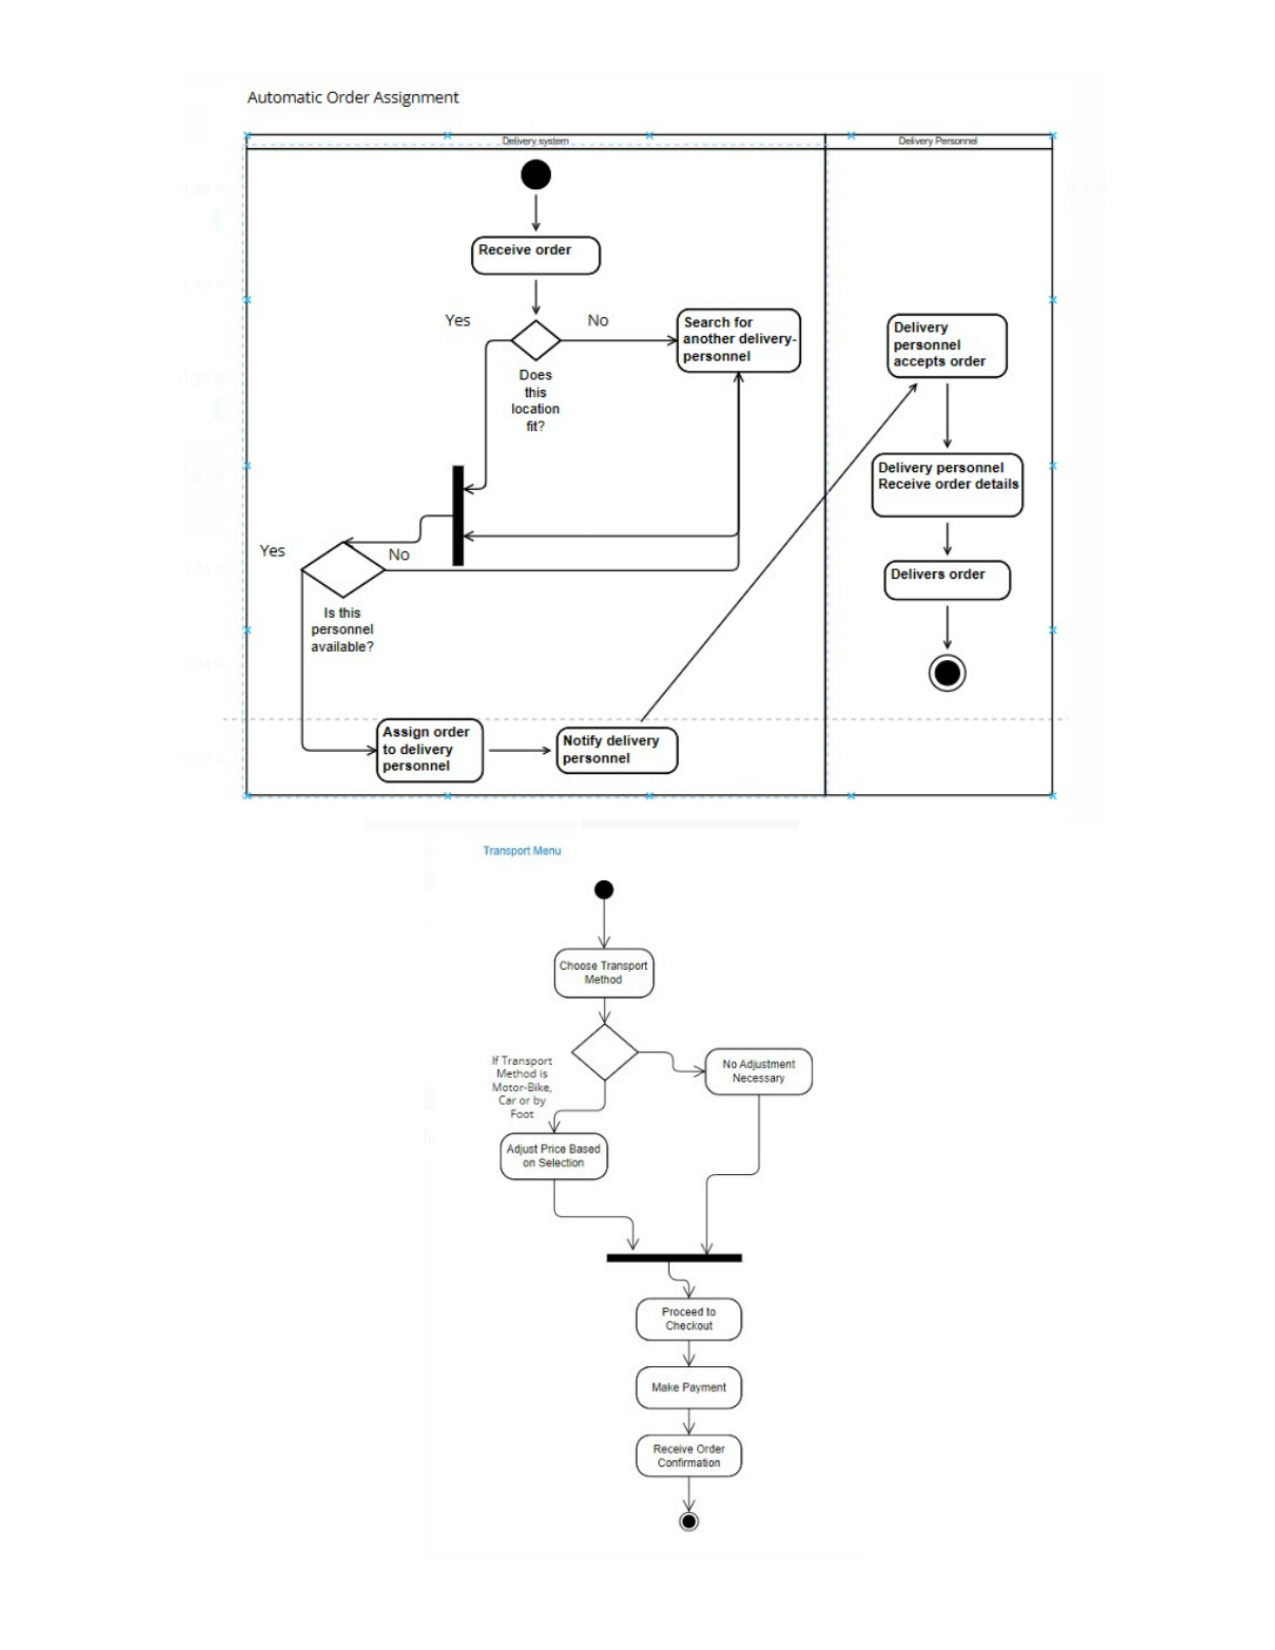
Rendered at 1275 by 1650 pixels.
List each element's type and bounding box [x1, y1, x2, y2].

picture [179, 73, 1109, 829]
picture [423, 832, 864, 1559]
